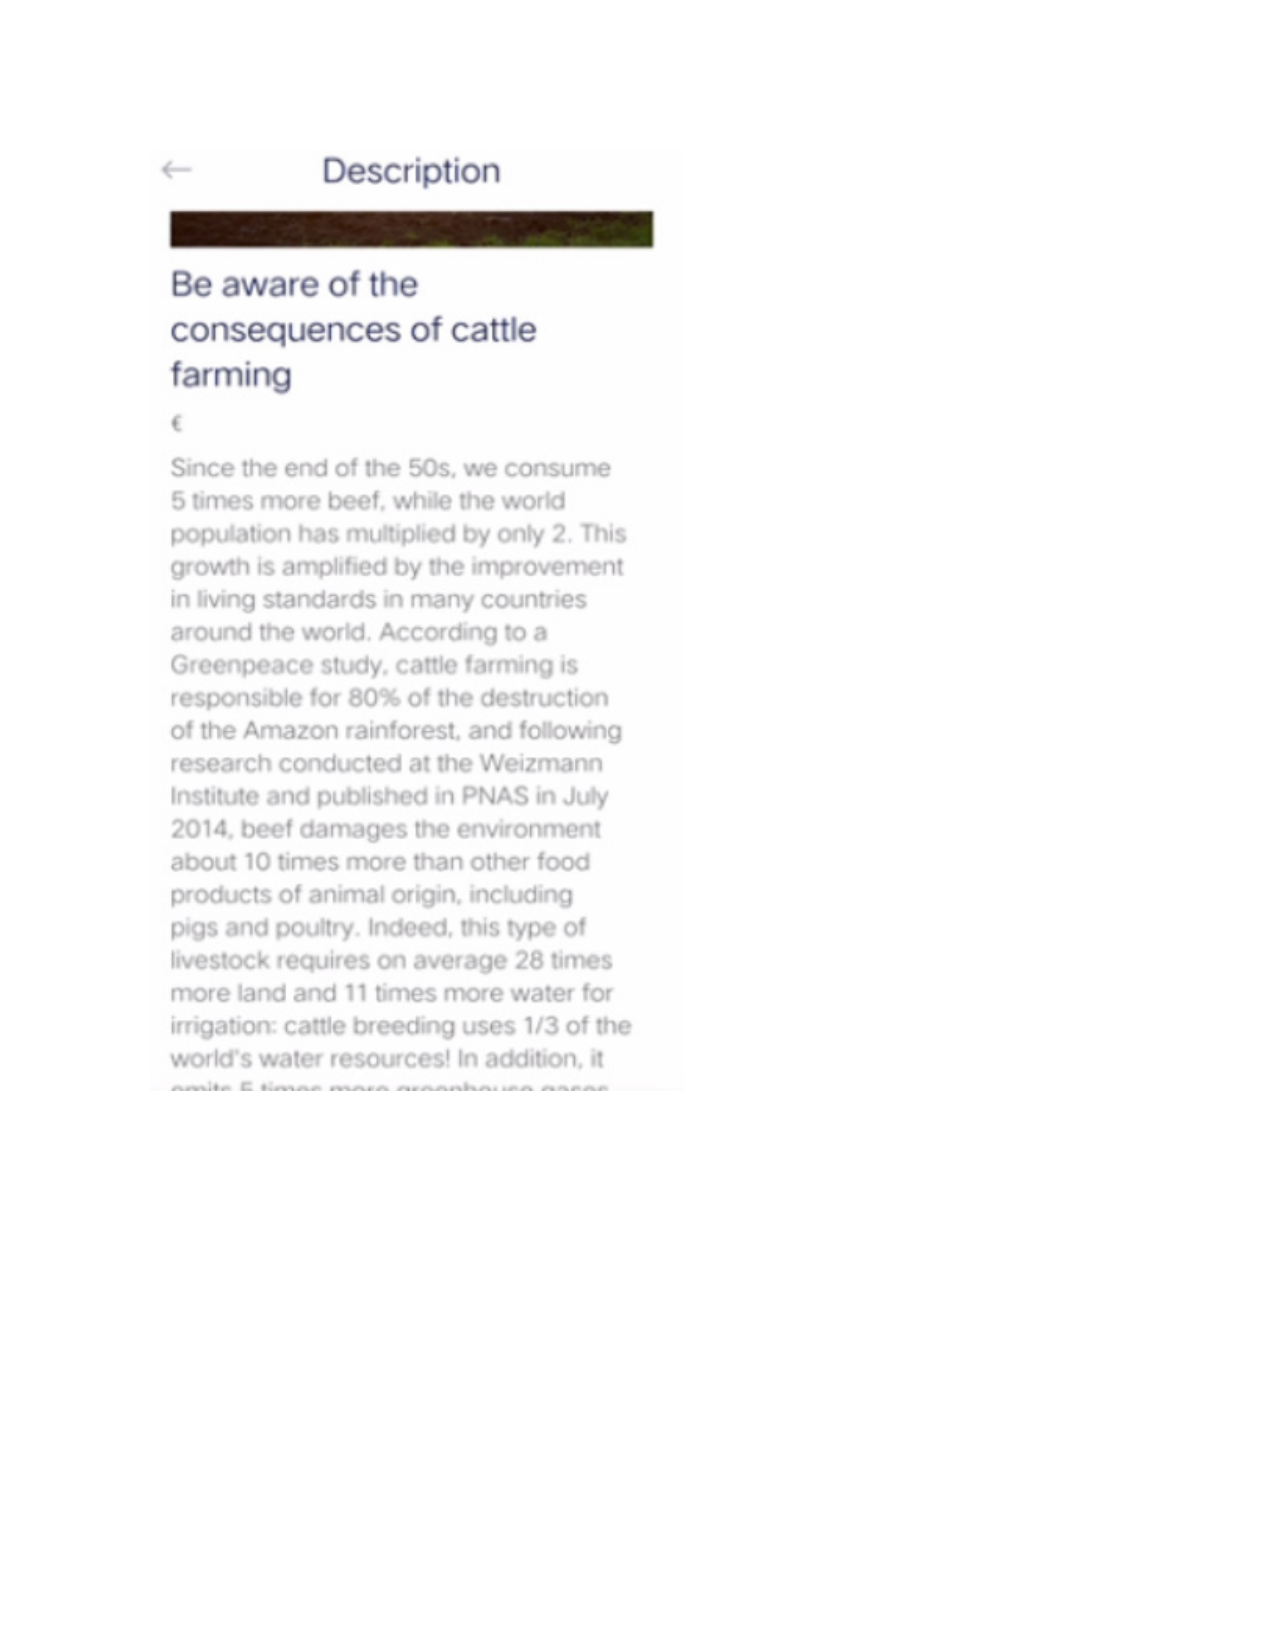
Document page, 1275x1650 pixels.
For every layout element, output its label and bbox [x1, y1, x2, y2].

picture [150, 150, 685, 1091]
